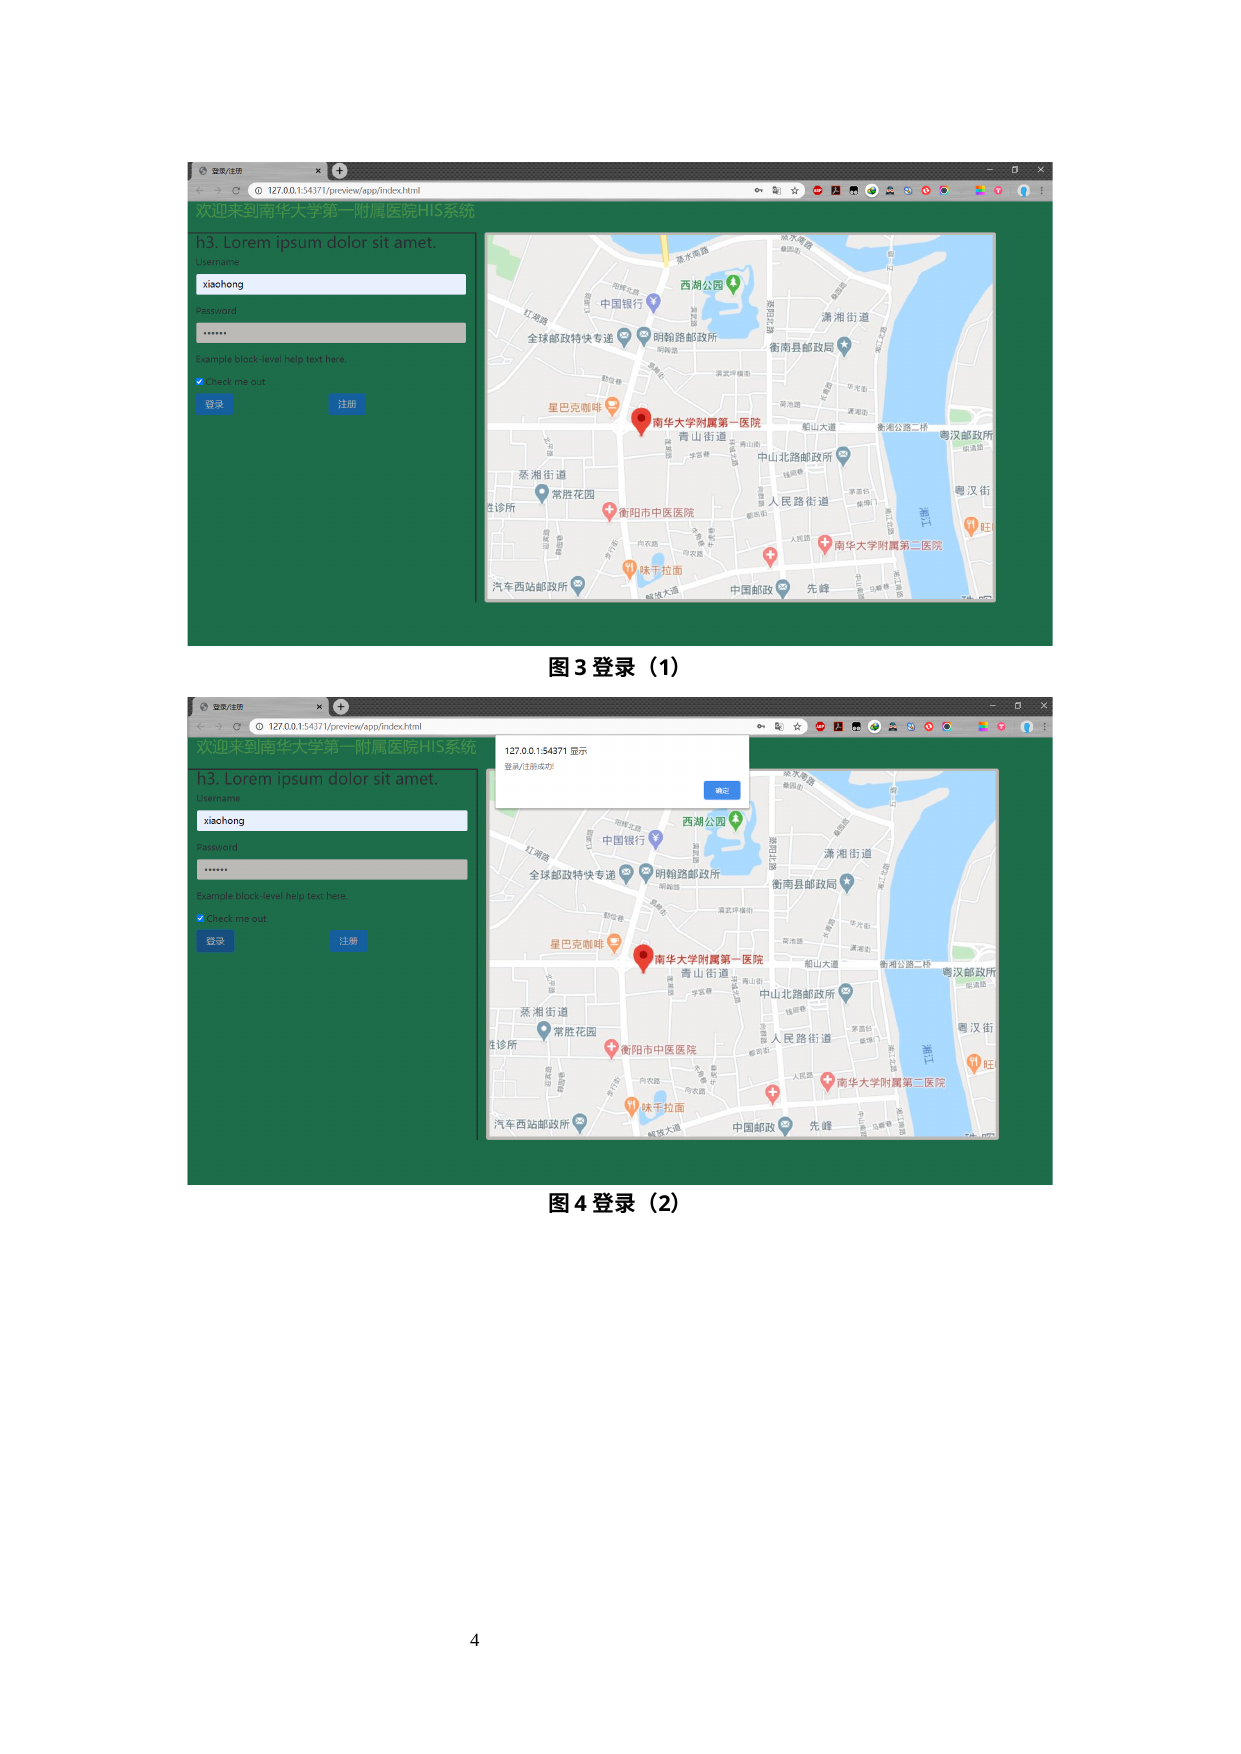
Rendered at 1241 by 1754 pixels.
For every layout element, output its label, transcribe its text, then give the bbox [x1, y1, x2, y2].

picture [187, 697, 1053, 1185]
text 图4 登录（2） [187, 1185, 1053, 1218]
picture [187, 162, 1053, 646]
text 图3 登录（1） [187, 649, 1053, 682]
